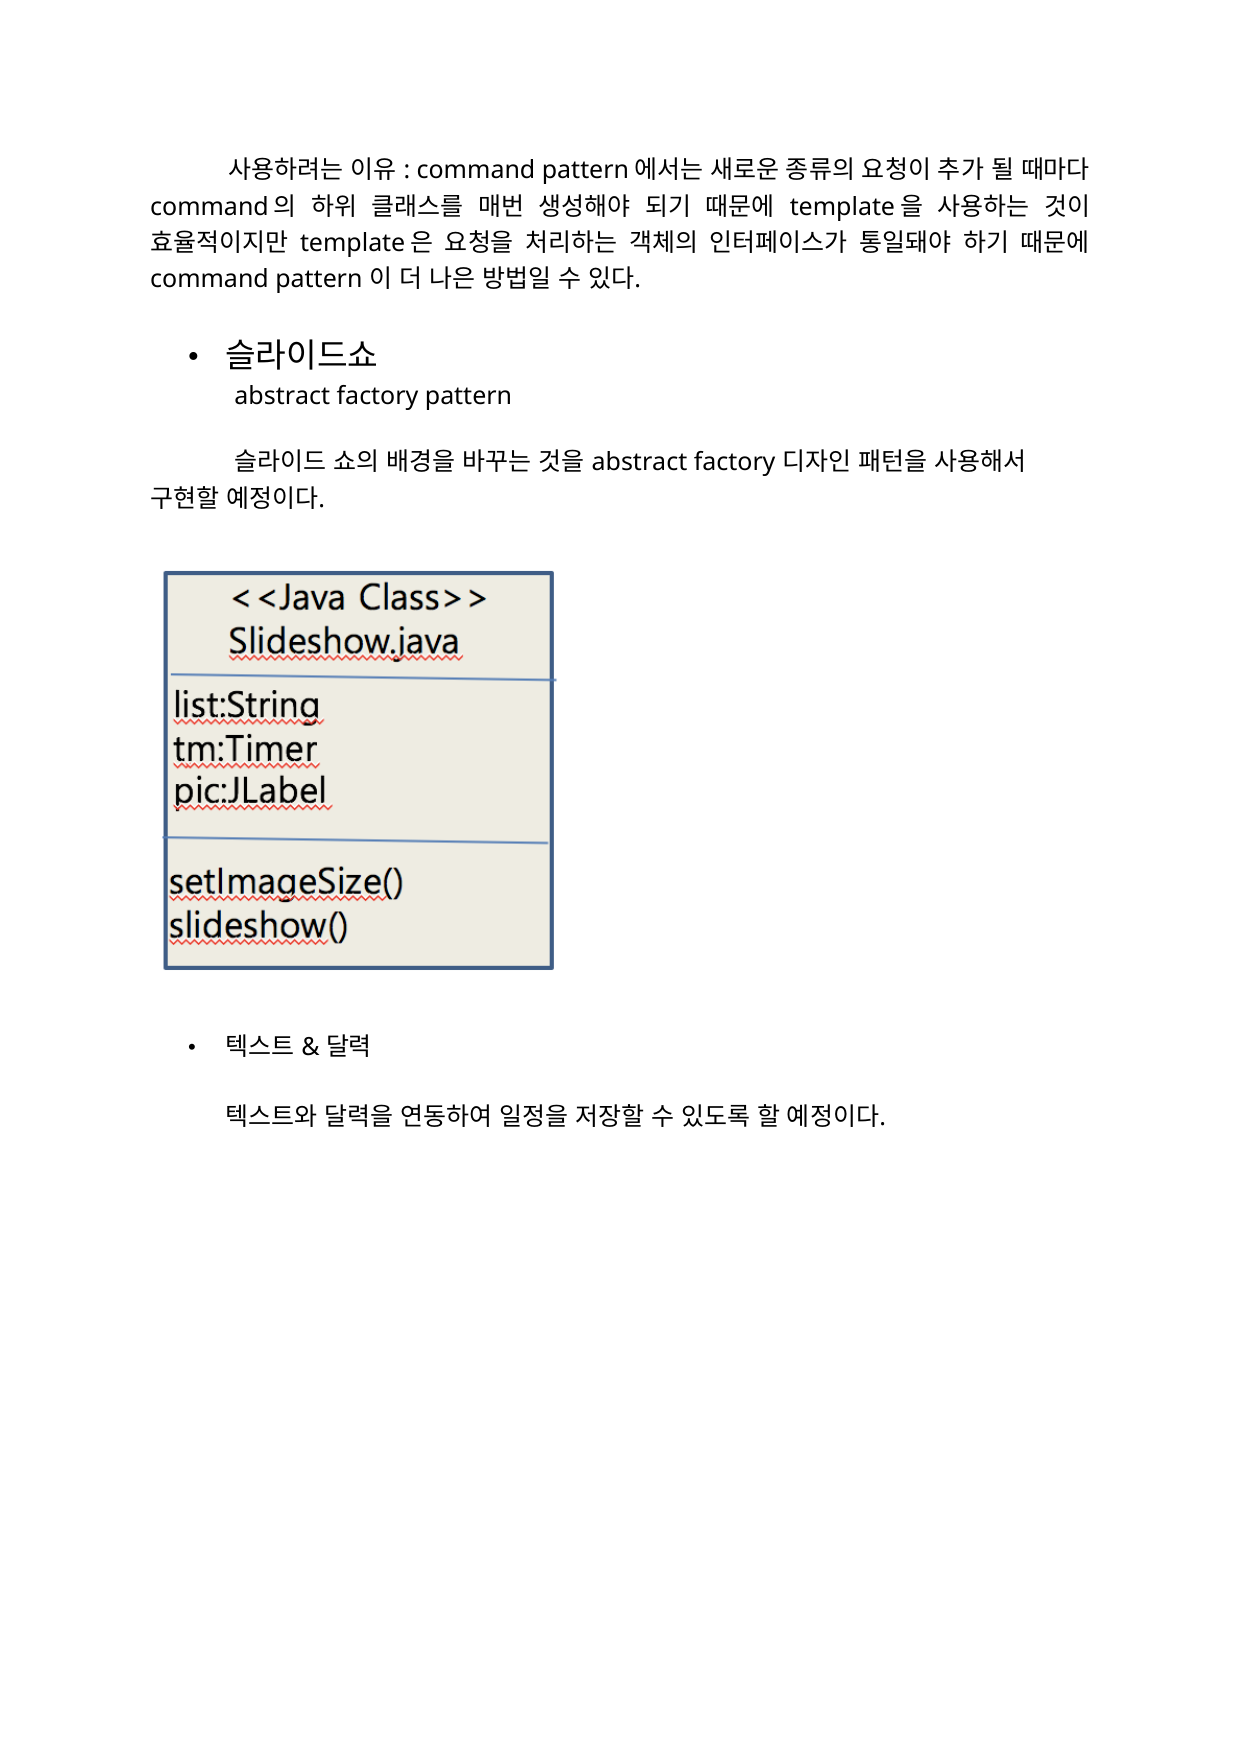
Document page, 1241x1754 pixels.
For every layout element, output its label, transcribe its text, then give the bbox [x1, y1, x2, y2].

text 슬라이드 쇼의 배경을 바꾸는 것을 abstract factory 디자인 패턴을 사용해서 구현할 예정이다. [150, 442, 1090, 514]
picture [150, 548, 580, 993]
text abstract factory pattern [150, 377, 1090, 411]
list 텍스트와 달력을 연동하여 일정을 저장할 수 있도록 할 예정이다. [225, 1097, 1090, 1133]
text 사용하려는 이유 : command pattern에서는 새로운 종류의 요청이 추가 될 때마다 command의 하위 클래스를 매번 생성해야 되기 때문에 template을 사용하는 것이 효율적이지만 template은 요청을 처리하는 객체의 인터페이스가 통일돼야 하기 때문에 command pattern 이 더 나은 방법일 수 있다. [150, 150, 1090, 295]
list 슬라이드쇼 [187, 329, 1090, 377]
list 텍스트 & 달력 [187, 1026, 1090, 1062]
